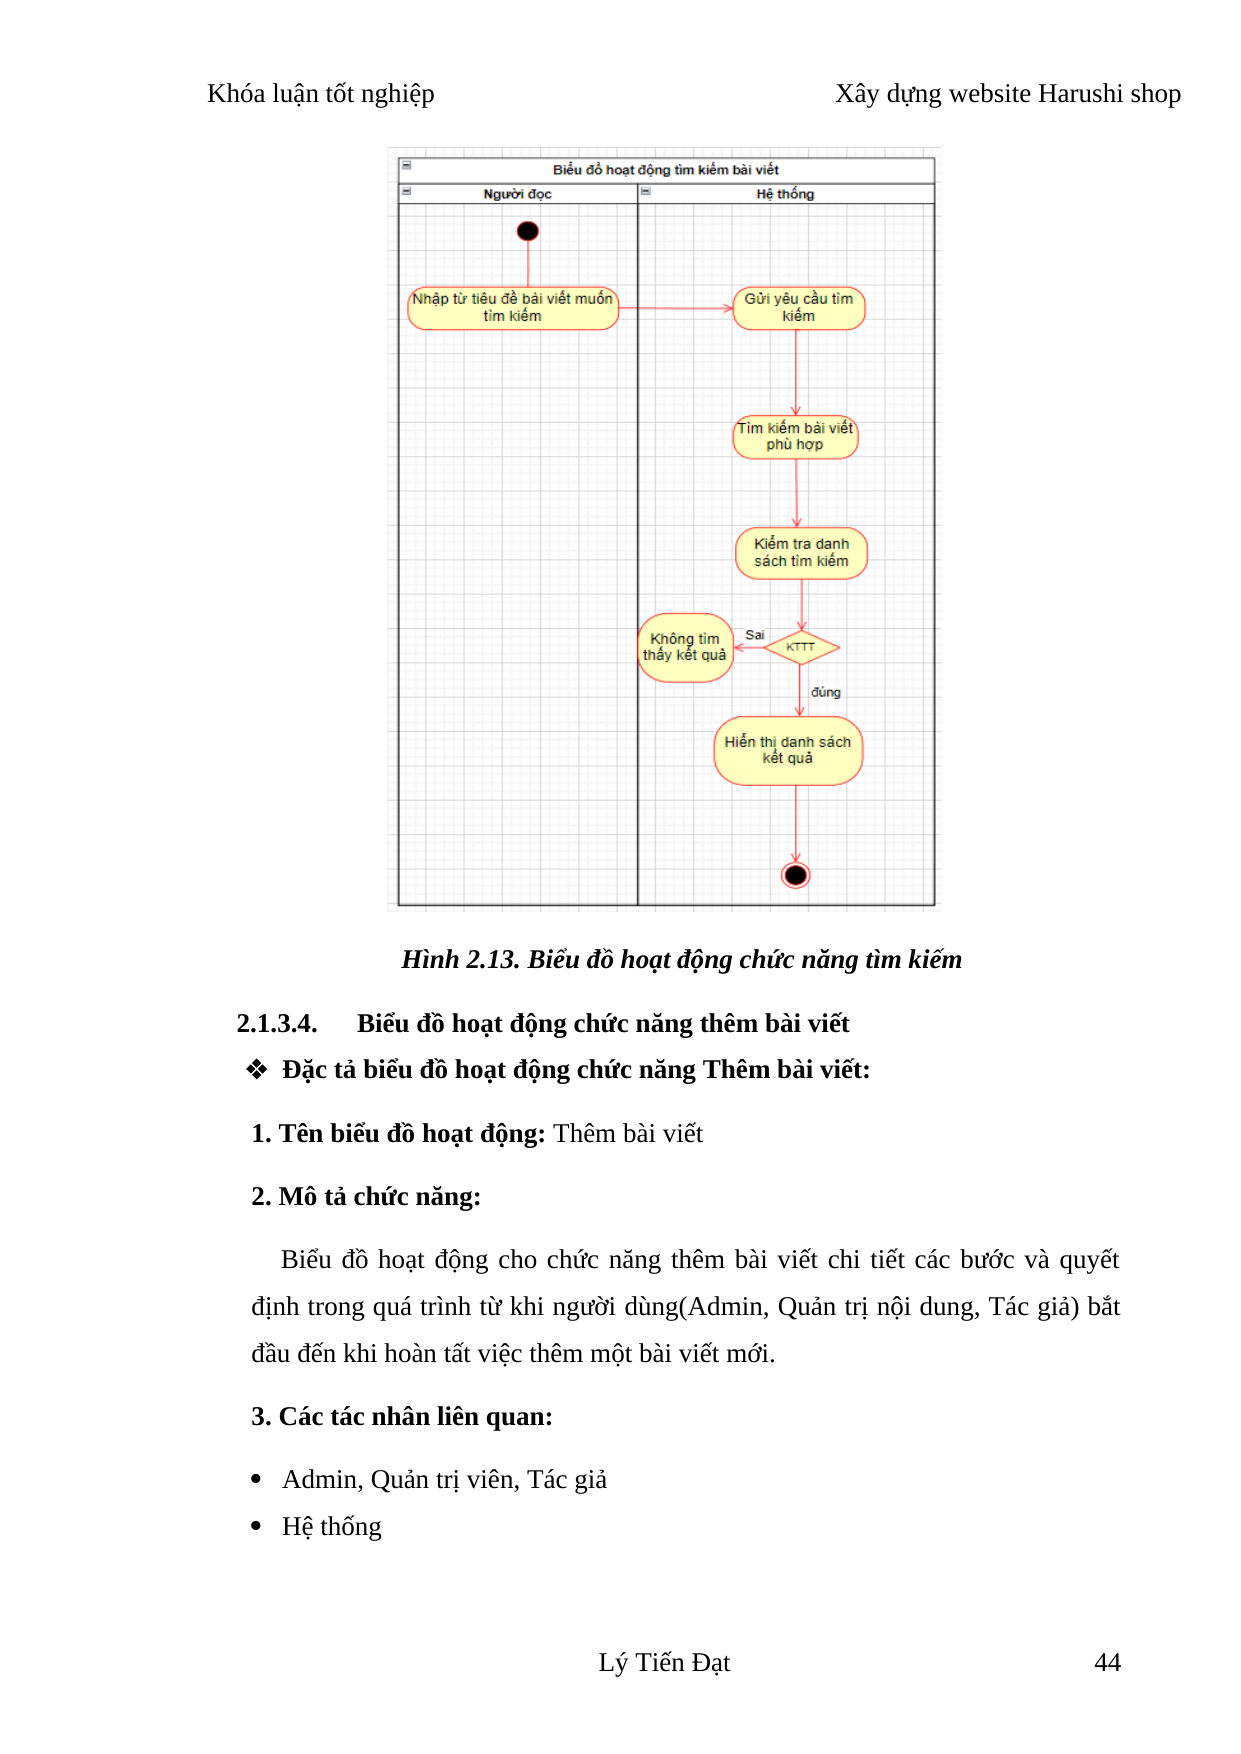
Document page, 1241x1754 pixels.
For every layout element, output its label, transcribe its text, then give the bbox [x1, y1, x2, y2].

text 1. Tên biểu đồ hoạt động: Thêm bài viết [207, 1117, 1122, 1148]
list Đặc tả biểu đồ hoạt động chức năng Thêm bài viết: [244, 1053, 1122, 1085]
list Hệ thống [251, 1511, 1122, 1542]
picture [387, 147, 942, 912]
text 3. Các tác nhân liên quan: [207, 1400, 1122, 1431]
text 2. Mô tả chức năng: [207, 1180, 1122, 1211]
list Admin, Quản trị viên, Tác giả [251, 1464, 1122, 1495]
text Biểu đồ hoạt động cho chức năng thêm bài viết chi tiết các bước và quyết định trong quá trình từ khi người dùng(Admin, Quản trị nội dung, Tác giả) bắt đầu đến khi hoàn tất việc thêm một bài viết mới. [251, 1244, 1122, 1368]
subtitle Biểu đồ hoạt động chức năng thêm bài viết [236, 1007, 1122, 1038]
text Hình 2.13. Biểu đồ hoạt động chức năng tìm kiếm [244, 943, 1122, 974]
